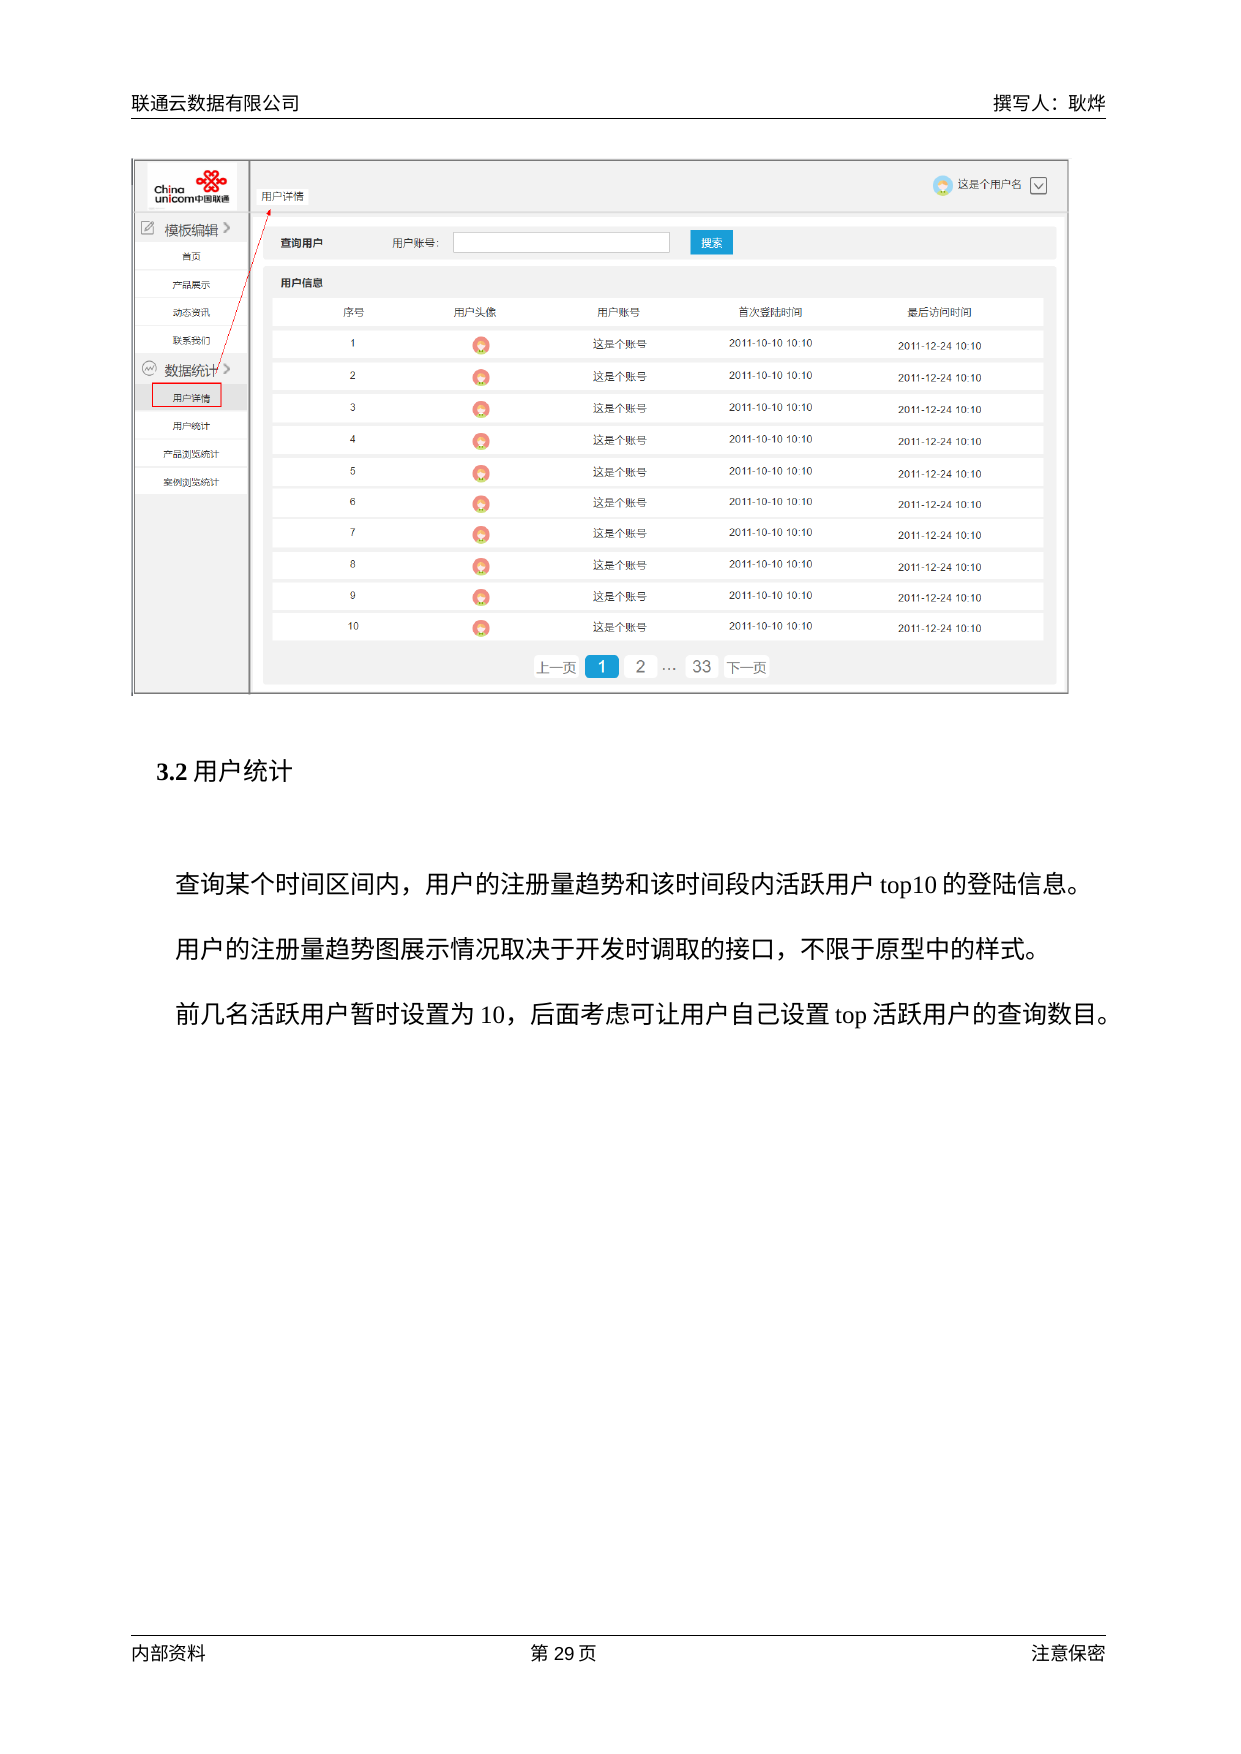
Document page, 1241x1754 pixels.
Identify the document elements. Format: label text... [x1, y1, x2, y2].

subtitle 用户统计 [156, 737, 1081, 802]
text 用户的注册量趋势图展示情况取决于开发时调取的接口，不限于原型中的样式。 [131, 915, 1106, 980]
picture [131, 155, 1072, 696]
text 查询某个时间区间内，用户的注册量趋势和该时间段内活跃用户top10的登陆信息。 [131, 850, 1106, 915]
text 前几名活跃用户暂时设置为10，后面考虑可让用户自己设置top活跃用户的查询数目。 [131, 980, 1106, 1045]
